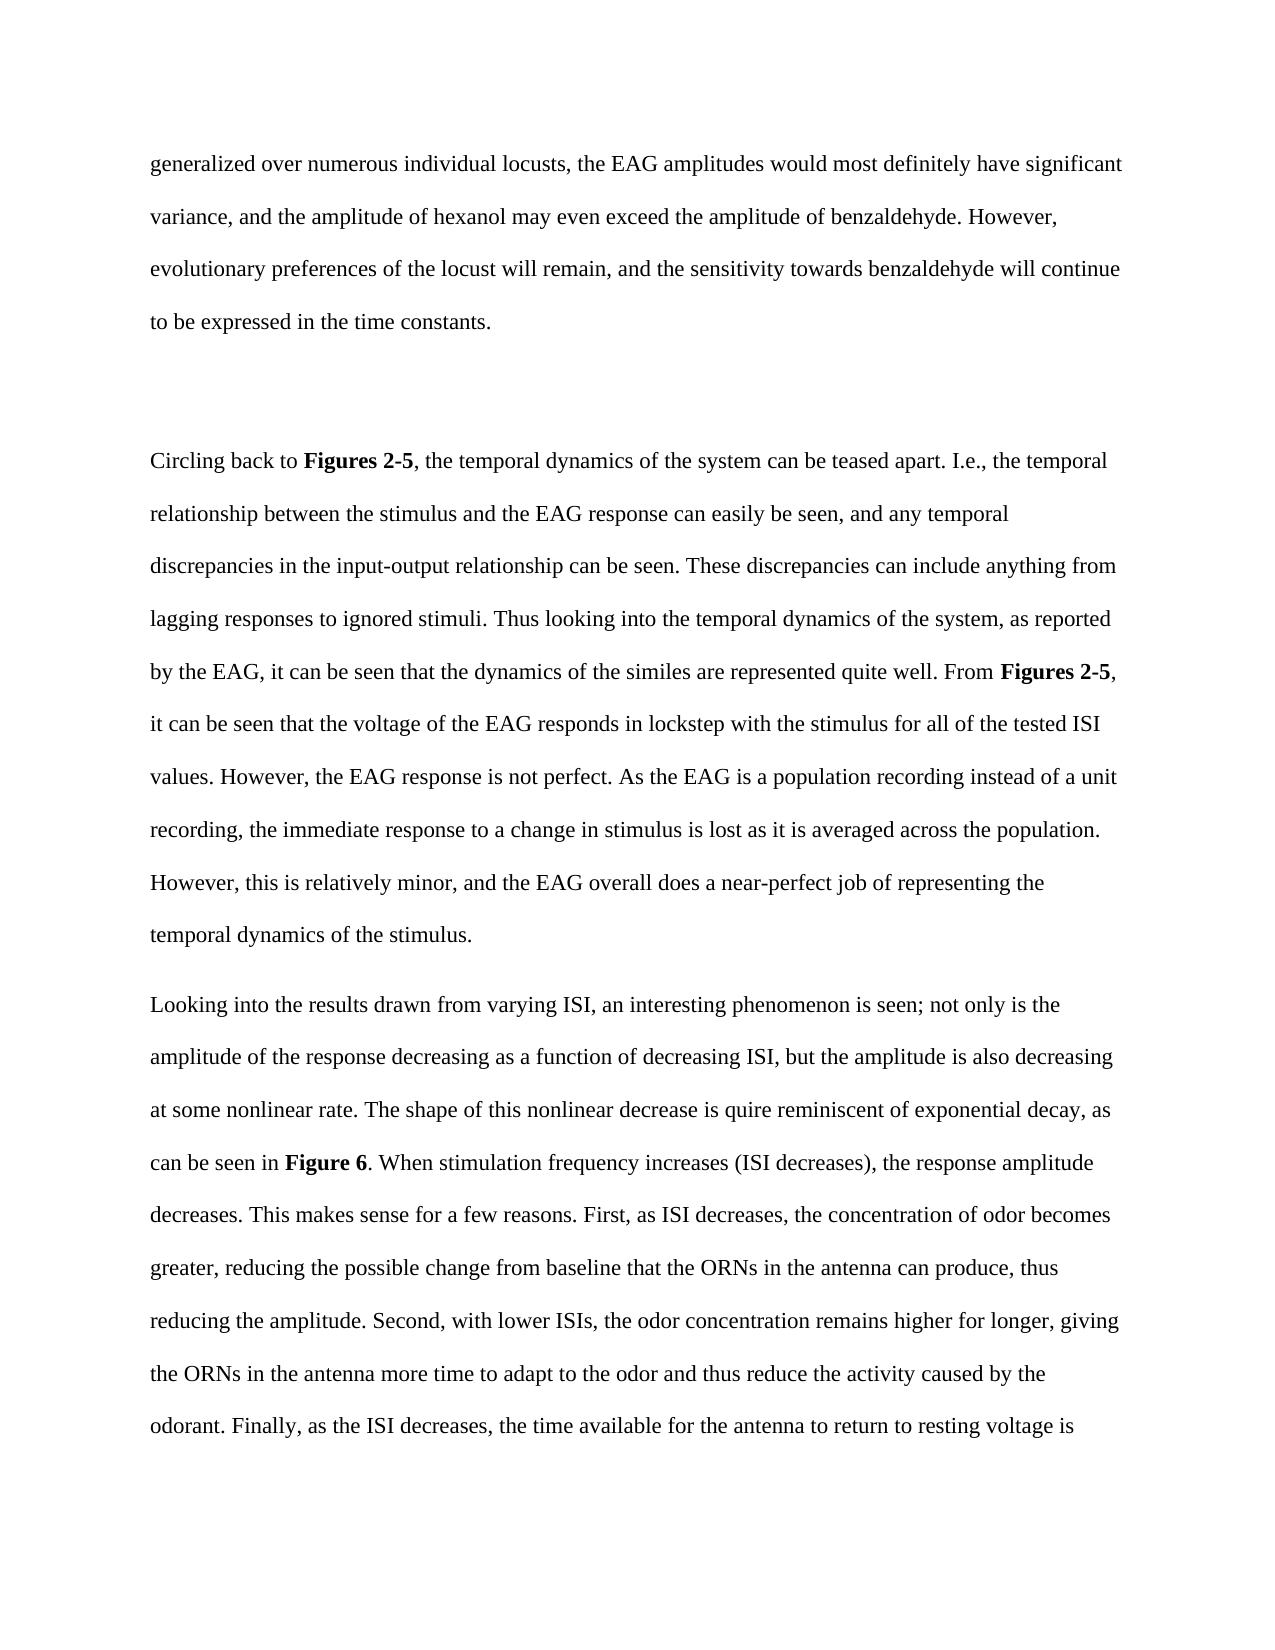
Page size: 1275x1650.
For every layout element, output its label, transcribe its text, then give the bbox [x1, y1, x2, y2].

text Circling back to Figures 2-5, the temporal dynamics of the system can be teased apart. I.e., the temporal relationship between the stimulus and the EAG response can easily be seen, and any temporal discrepancies in the input-output relationship can be seen. These discrepancies can include anything from lagging responses to ignored stimuli. Thus looking into the temporal dynamics of the system, as reported by the EAG, it can be seen that the dynamics of the similes are represented quite well. From Figures 2-5, it can be seen that the voltage of the EAG responds in lockstep with the stimulus for all of the tested ISI values. However, the EAG response is not perfect. As the EAG is a population recording instead of a unit recording, the immediate response to a change in stimulus is lost as it is averaged across the population. However, this is relatively minor, and the EAG overall does a near-perfect job of representing the temporal dynamics of the stimulus. [150, 447, 1125, 948]
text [150, 150, 1125, 334]
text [150, 991, 1125, 1439]
